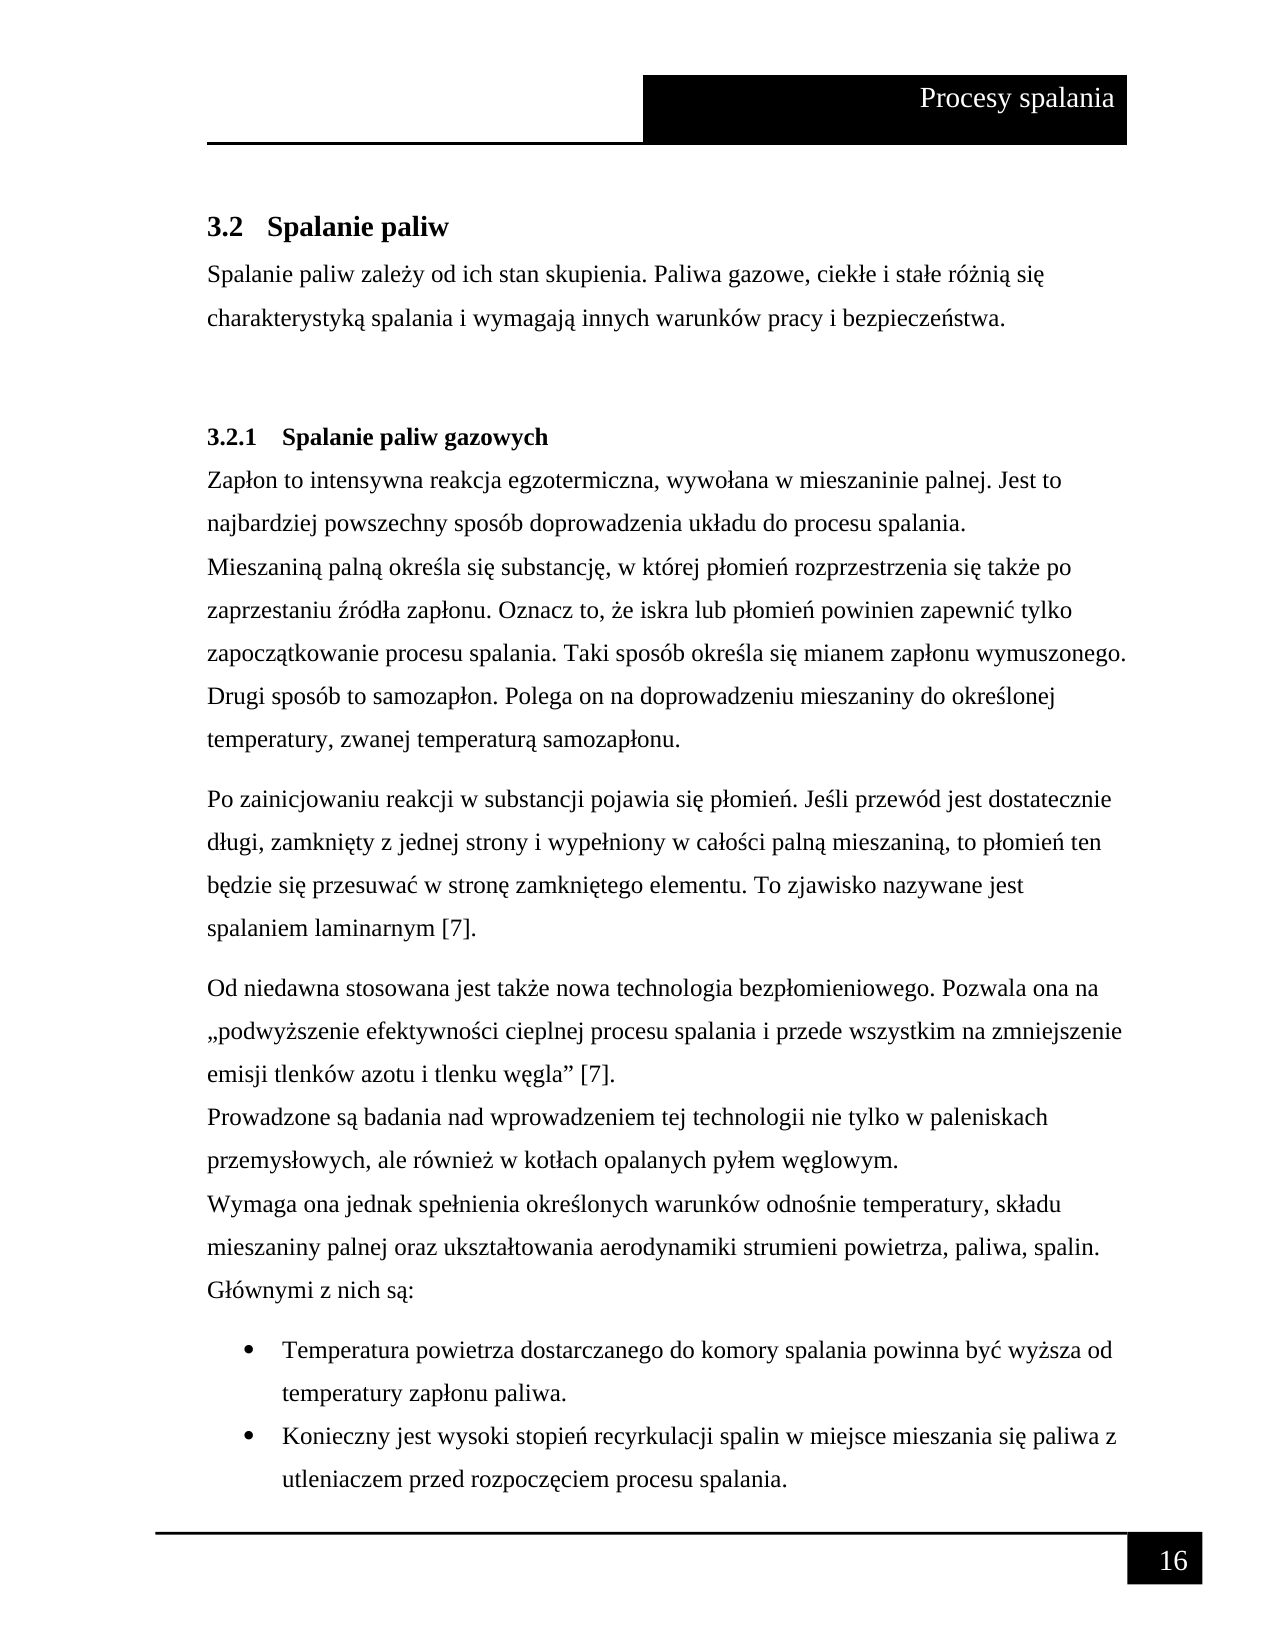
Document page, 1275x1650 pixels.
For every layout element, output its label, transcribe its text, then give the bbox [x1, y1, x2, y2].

subtitle Spalanie paliw [207, 209, 1127, 243]
subtitle Spalanie paliw gazowych [207, 422, 1127, 451]
text Spalanie paliw zależy od ich stan skupienia. Paliwa gazowe, ciekłe i stałe różnią się charakterystyką spalania i wymagają innych warunków pracy i bezpieczeństwa. [207, 259, 1127, 331]
text Zapłon to intensywna reakcja egzotermiczna, wywołana w mieszaninie palnej. Jest to najbardziej powszechny sposób doprowadzenia układu do procesu spalania. Mieszaniną palną określa się substancję, w której płomień rozprzestrzenia się także po zaprzestaniu źródła zapłonu. Oznacz to, że iskra lub płomień powinien zapewnić tylko zapoczątkowanie procesu spalania. Taki sposób określa się mianem zapłonu wymuszonego. Drugi sposób to samozapłon. Polega on na doprowadzeniu mieszaniny do określonej temperatury, zwanej temperaturą samozapłonu. [207, 465, 1127, 753]
text Od niedawna stosowana jest także nowa technologia bezpłomieniowego. Pozwala ona na „podwyższenie efektywności cieplnej procesu spalania i przede wszystkim na zmniejszenie emisji tlenków azotu i tlenku węgla” [7]. Prowadzone są badania nad wprowadzeniem tej technologii nie tylko w paleniskach przemysłowych, ale również w kotłach opalanych pyłem węglowym. Wymaga ona jednak spełnienia określonych warunków odnośnie temperatury, składu mieszaniny palnej oraz ukształtowania aerodynamiki strumieni powietrza, paliwa, spalin. Głównymi z nich są: [207, 973, 1127, 1304]
list Temperatura powietrza dostarczanego do komory spalania powinna być wyższa od temperatury zapłonu paliwa. [244, 1335, 1127, 1407]
text Po zainicjowaniu reakcji w substancji pojawia się płomień. Jeśli przewód jest dostatecznie długi, zamknięty z jednej strony i wypełniony w całości palną mieszaniną, to płomień ten będzie się przesuwać w stronę zamkniętego elementu. To zjawisko nazywane jest spalaniem laminarnym [7]. [207, 784, 1127, 942]
list Konieczny jest wysoki stopień recyrkulacji spalin w miejsce mieszania się paliwa z utleniaczem przed rozpoczęciem procesu spalania. [244, 1421, 1127, 1493]
